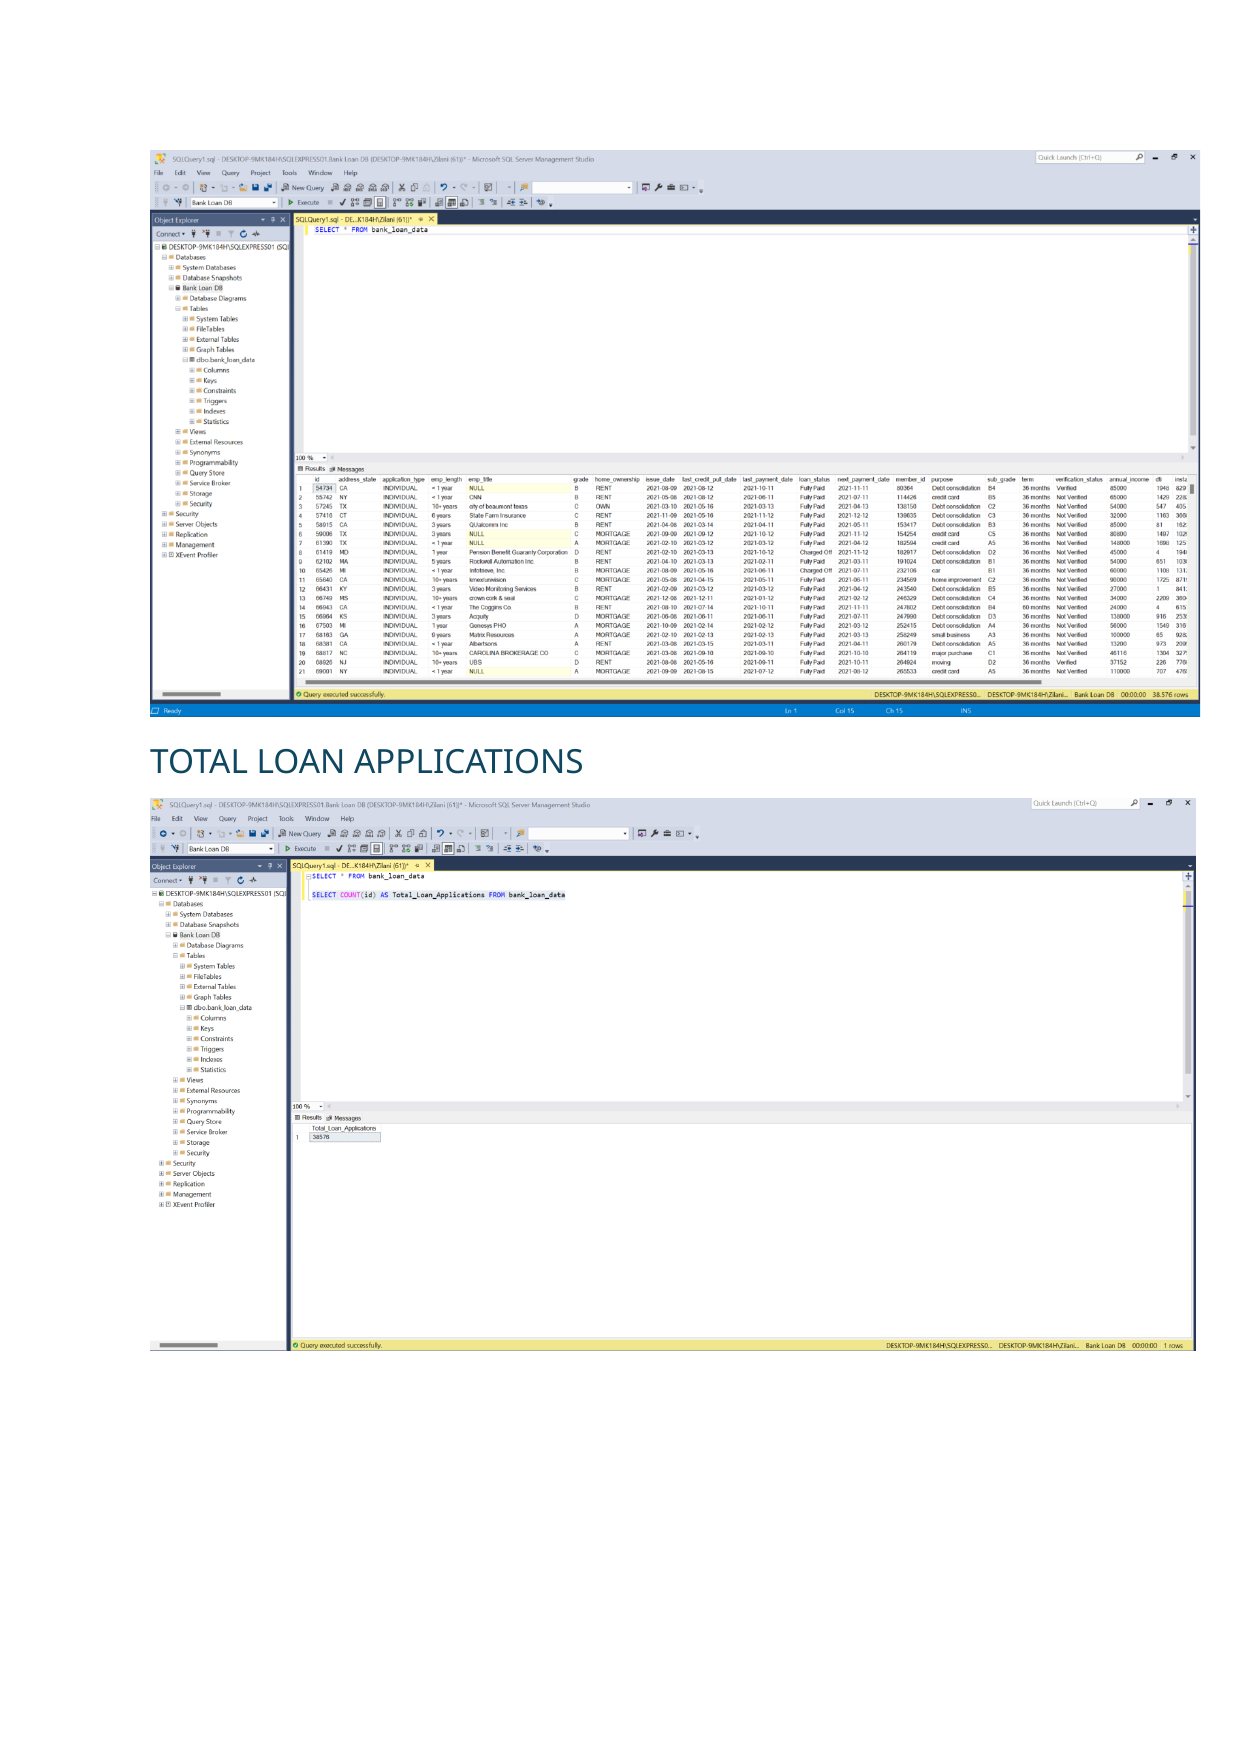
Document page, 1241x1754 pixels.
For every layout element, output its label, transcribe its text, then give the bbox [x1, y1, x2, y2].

picture [150, 150, 1200, 717]
picture [150, 798, 1196, 1351]
subtitle TOTAL LOAN APPLICATIONS [150, 738, 1090, 783]
